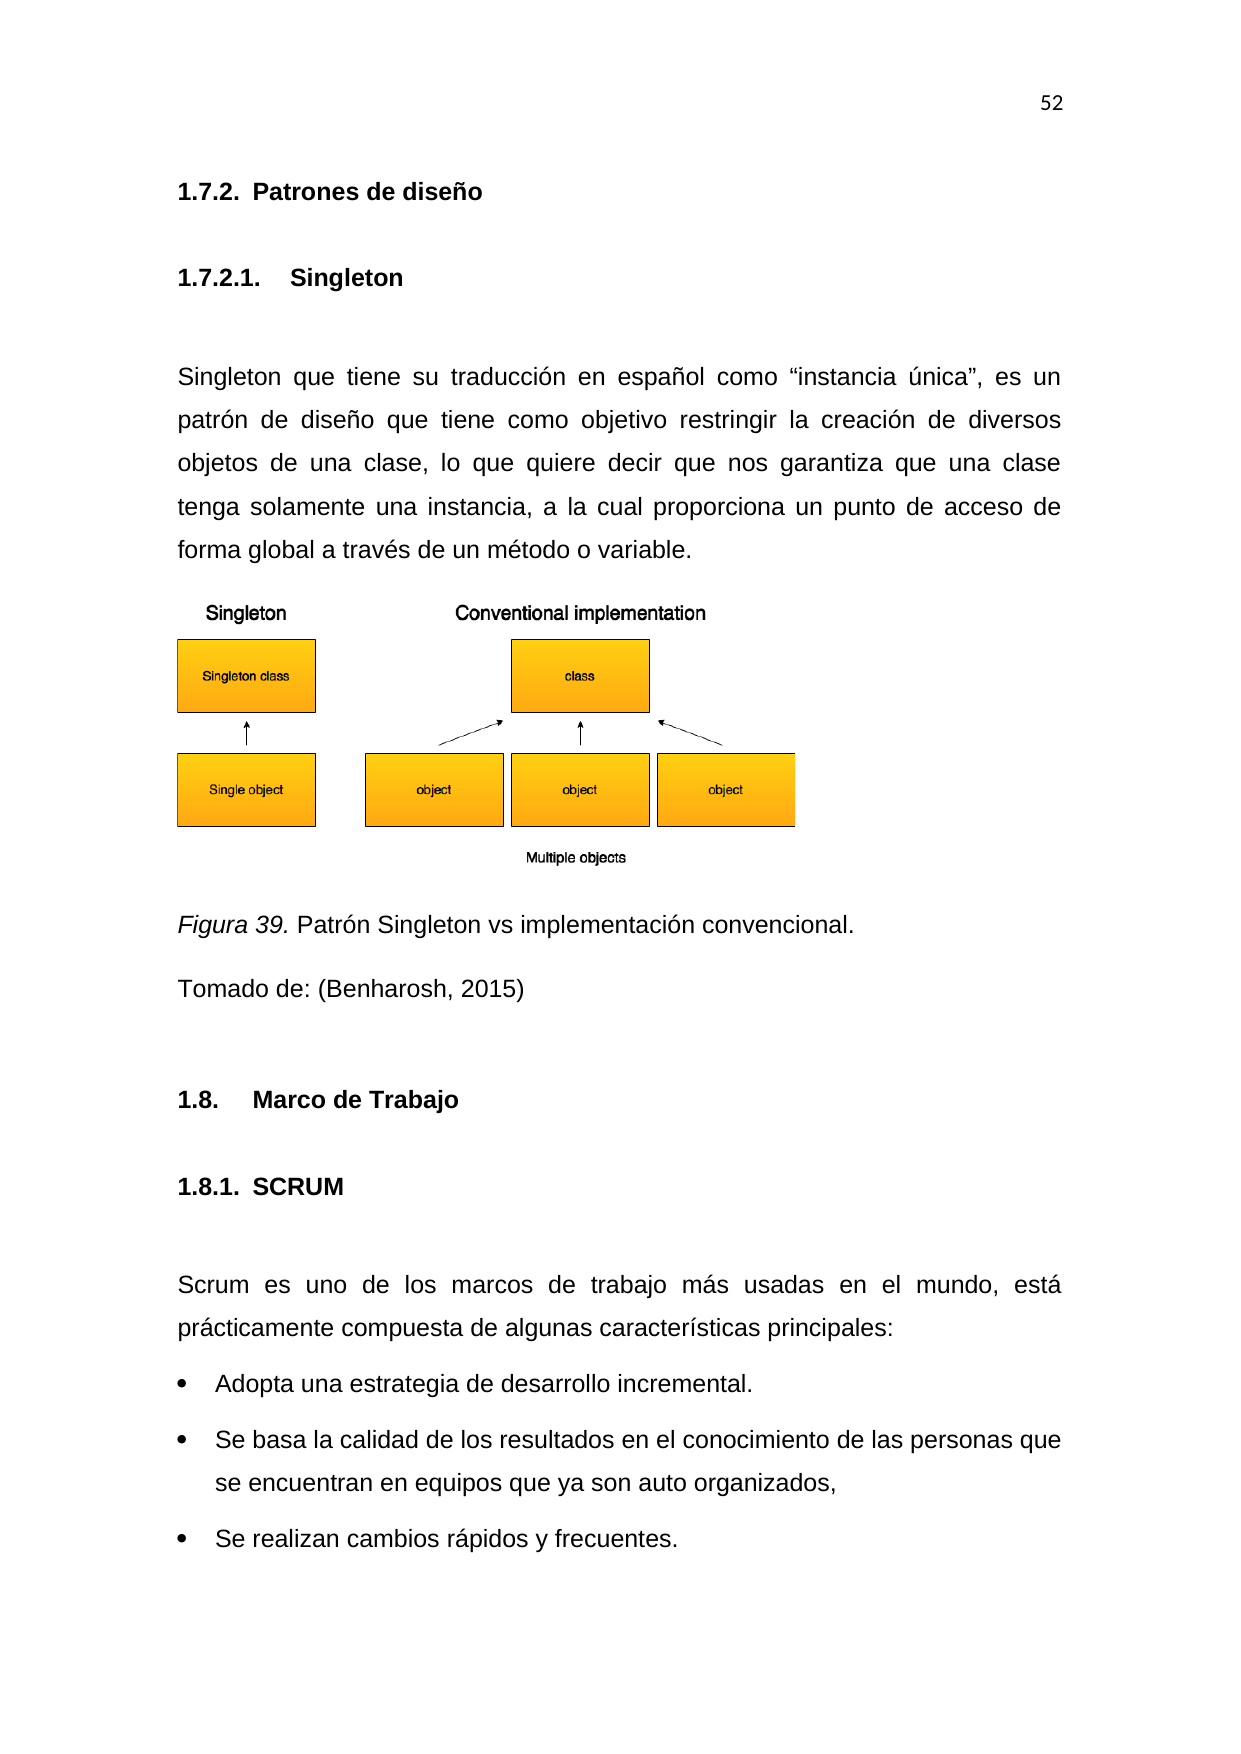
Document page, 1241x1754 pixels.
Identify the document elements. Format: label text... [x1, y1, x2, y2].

text Figura 39. Patrón Singleton vs implementación convencional. [177, 910, 1063, 939]
subtitle Singleton [177, 263, 1063, 292]
text Tomado de: [177, 974, 1063, 1003]
text Singleton que tiene su traducción en español como “instancia única”, es un patrón de diseño que tiene como objetivo restringir la creación de diversos objetos de una clase, lo que quiere decir que nos garantiza que una clase tenga solamente una instancia, a la cual proporciona un punto de acceso de forma global a través de un método o variable. [177, 362, 1063, 563]
subtitle SCRUM [177, 1172, 1063, 1200]
subtitle Marco de Trabajo [177, 1085, 1063, 1114]
picture [177, 590, 796, 884]
list Adopta una estrategia de desarrollo incremental. [177, 1369, 1063, 1398]
subtitle Patrones de diseño [177, 177, 1063, 206]
text Scrum es uno de los marcos de trabajo más usadas en el mundo, está prácticamente compuesta de algunas características principales: [177, 1270, 1063, 1342]
list Se basa la calidad de los resultados en el conocimiento de las personas que se encuentran en equipos que ya son auto organizados, [177, 1425, 1063, 1497]
list Se realizan cambios rápidos y frecuentes. [177, 1524, 1063, 1552]
